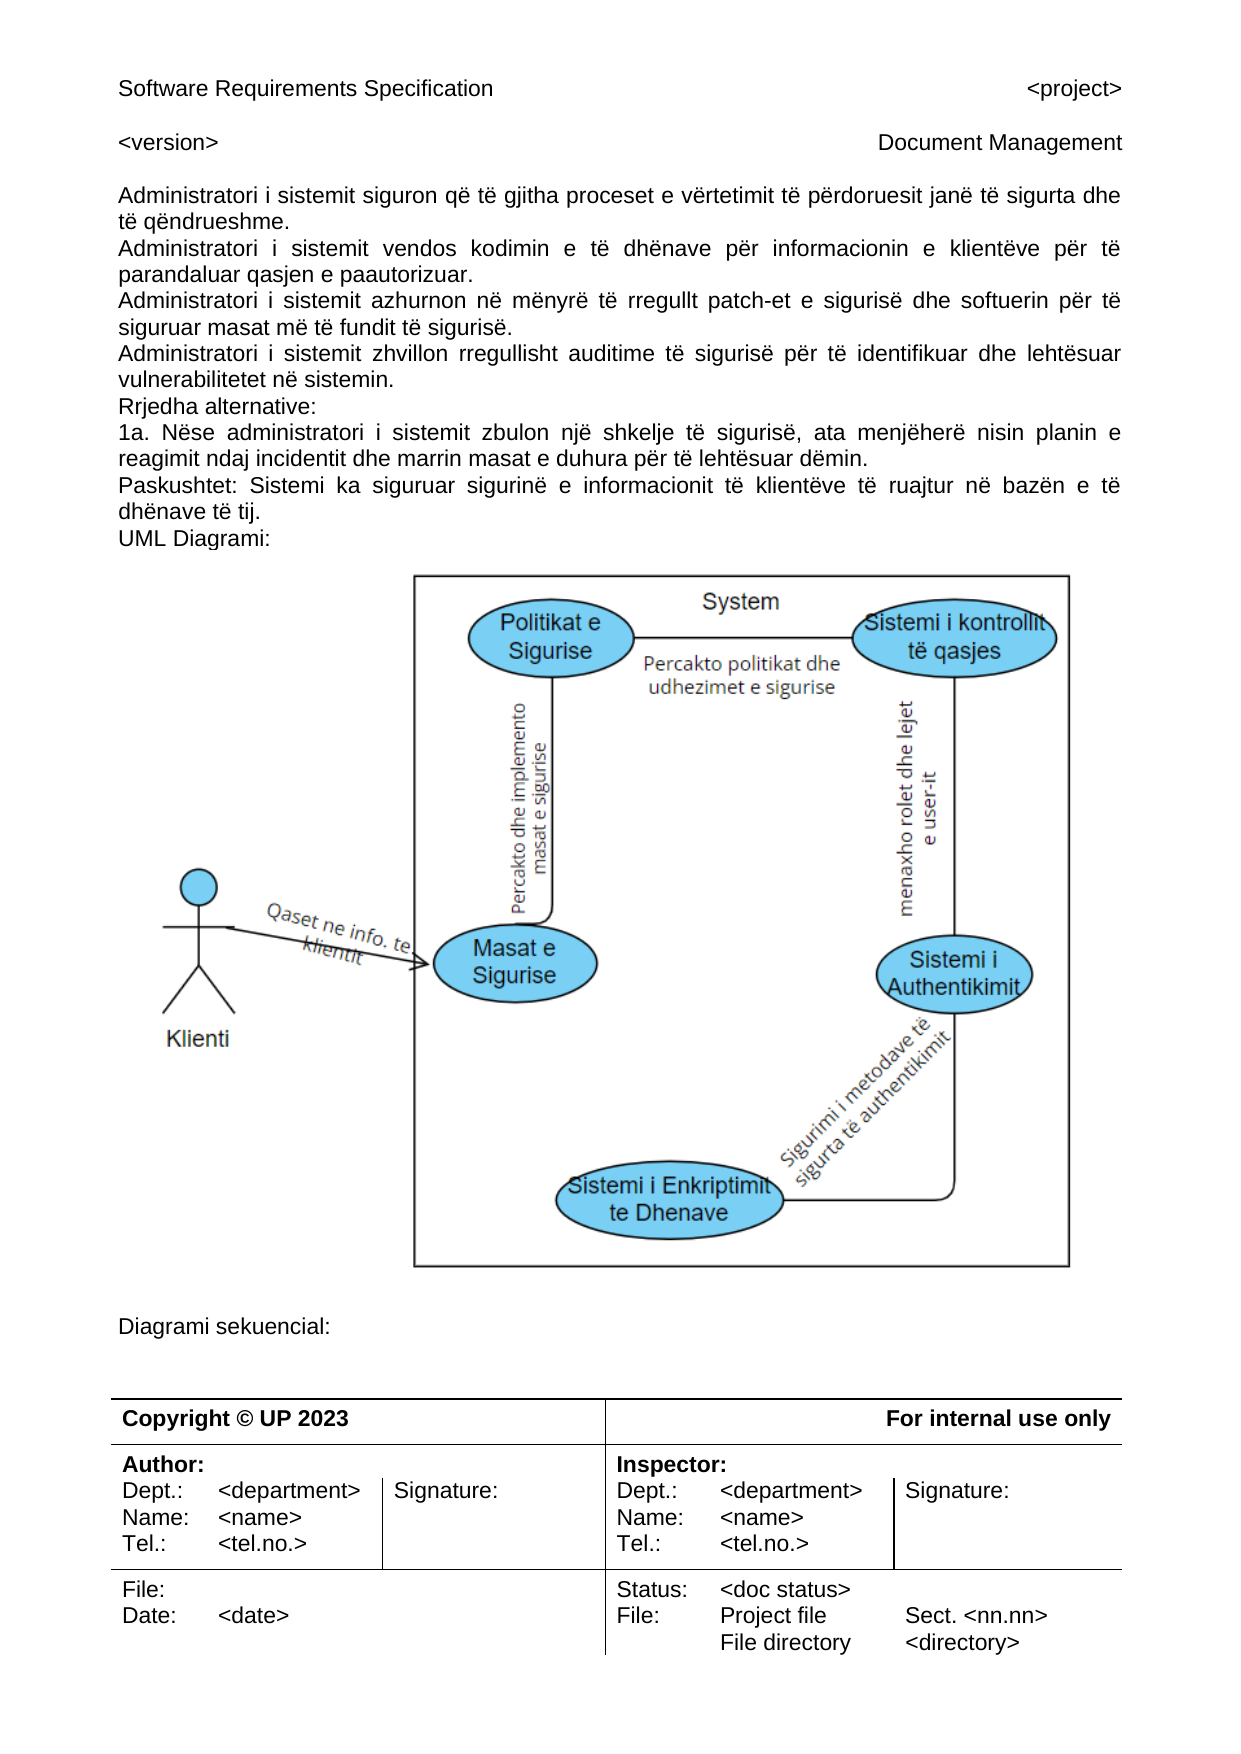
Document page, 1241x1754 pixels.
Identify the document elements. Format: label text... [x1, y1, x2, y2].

text Administratori i sistemit azhurnon në mënyrë të rregullt patch-et e sigurisë dhe softuerin për të siguruar masat më të fundit të sigurisë. [118, 287, 1122, 340]
text Administratori i sistemit zhvillon rregullisht auditime të sigurisë për të identifikuar dhe lehtësuar vulnerabilitetet në sistemin. [118, 340, 1122, 393]
picture [117, 550, 1122, 1287]
text 1a. Nëse administratori i sistemit zbulon një shkelje të sigurisë, ata menjëherë nisin planin e reagimit ndaj incidentit dhe marrin masat e duhura për të lehtësuar dëmin. [118, 419, 1122, 472]
text Administratori i sistemit vendos kodimin e të dhënave për informacionin e klientëve për të parandaluar qasjen e paautorizuar. [118, 234, 1122, 287]
text UML Diagrami: [118, 524, 1122, 550]
text Rrjedha alternative: [118, 393, 1122, 419]
text Administratori i sistemit siguron që të gjitha proceset e vërtetimit të përdoruesit janë të sigurta dhe të qëndrueshme. [118, 182, 1122, 234]
text Diagrami sekuencial: [118, 1313, 1122, 1339]
text Paskushtet: Sistemi ka siguruar sigurinë e informacionit të klientëve të ruajtur në bazën e të dhënave të tij. [118, 472, 1122, 524]
